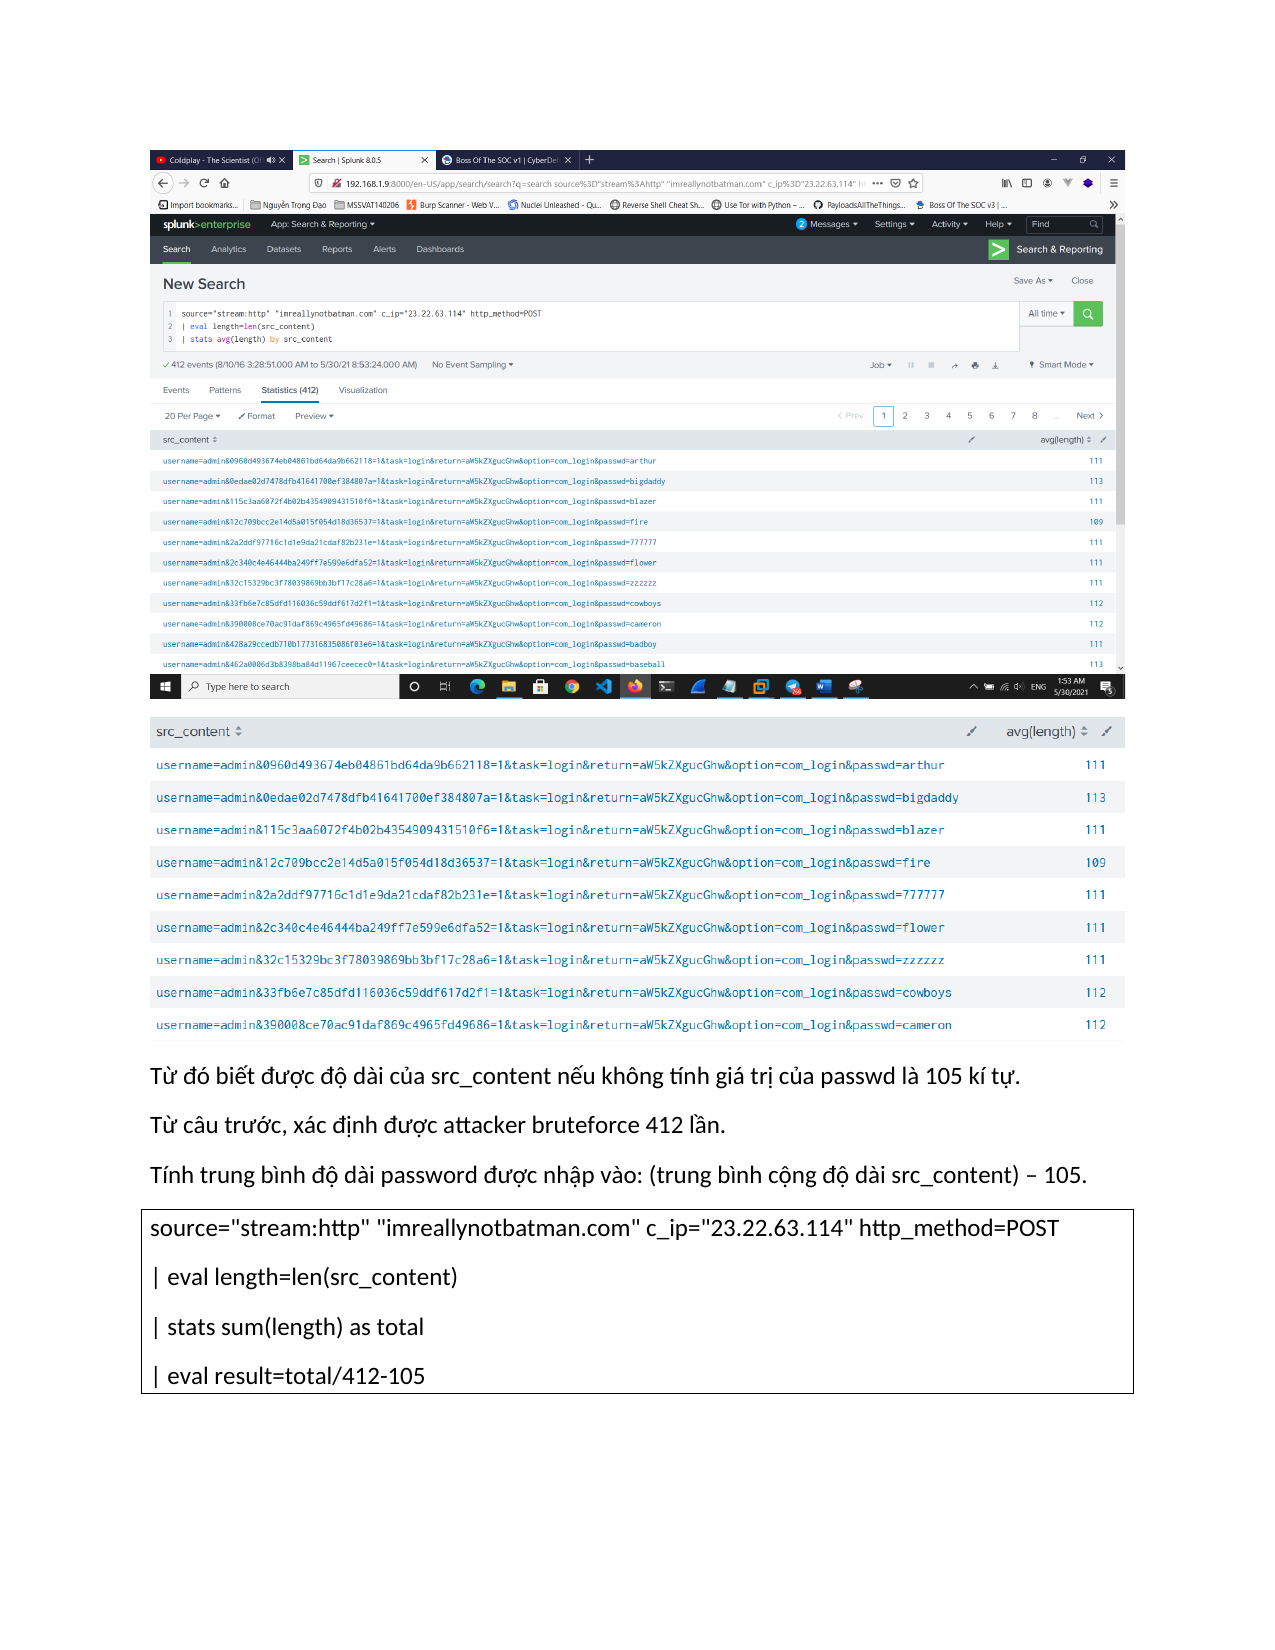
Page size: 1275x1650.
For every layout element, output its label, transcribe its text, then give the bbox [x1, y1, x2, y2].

text Tính trung bình độ dài password được nhập vào: (trung bình cộng độ dài src_content) – 105. [150, 1159, 1125, 1189]
picture [150, 150, 1125, 699]
text source="stream:http" "imreallynotbatman.com" c_ip="23.22.63.114" http_method=POST [142, 1210, 1133, 1242]
text Từ đó biết được độ dài của src_content nếu không tính giá trị của passwd là 105 kí tự. [150, 1060, 1125, 1090]
text | eval result=total/412-105 [142, 1357, 1133, 1393]
text | stats sum(length) as total [142, 1308, 1133, 1341]
picture [150, 717, 1125, 1041]
text Từ câu trước, xác định được attacker bruteforce 412 lần. [150, 1109, 1125, 1140]
text | eval length=len(src_content) [142, 1258, 1133, 1292]
